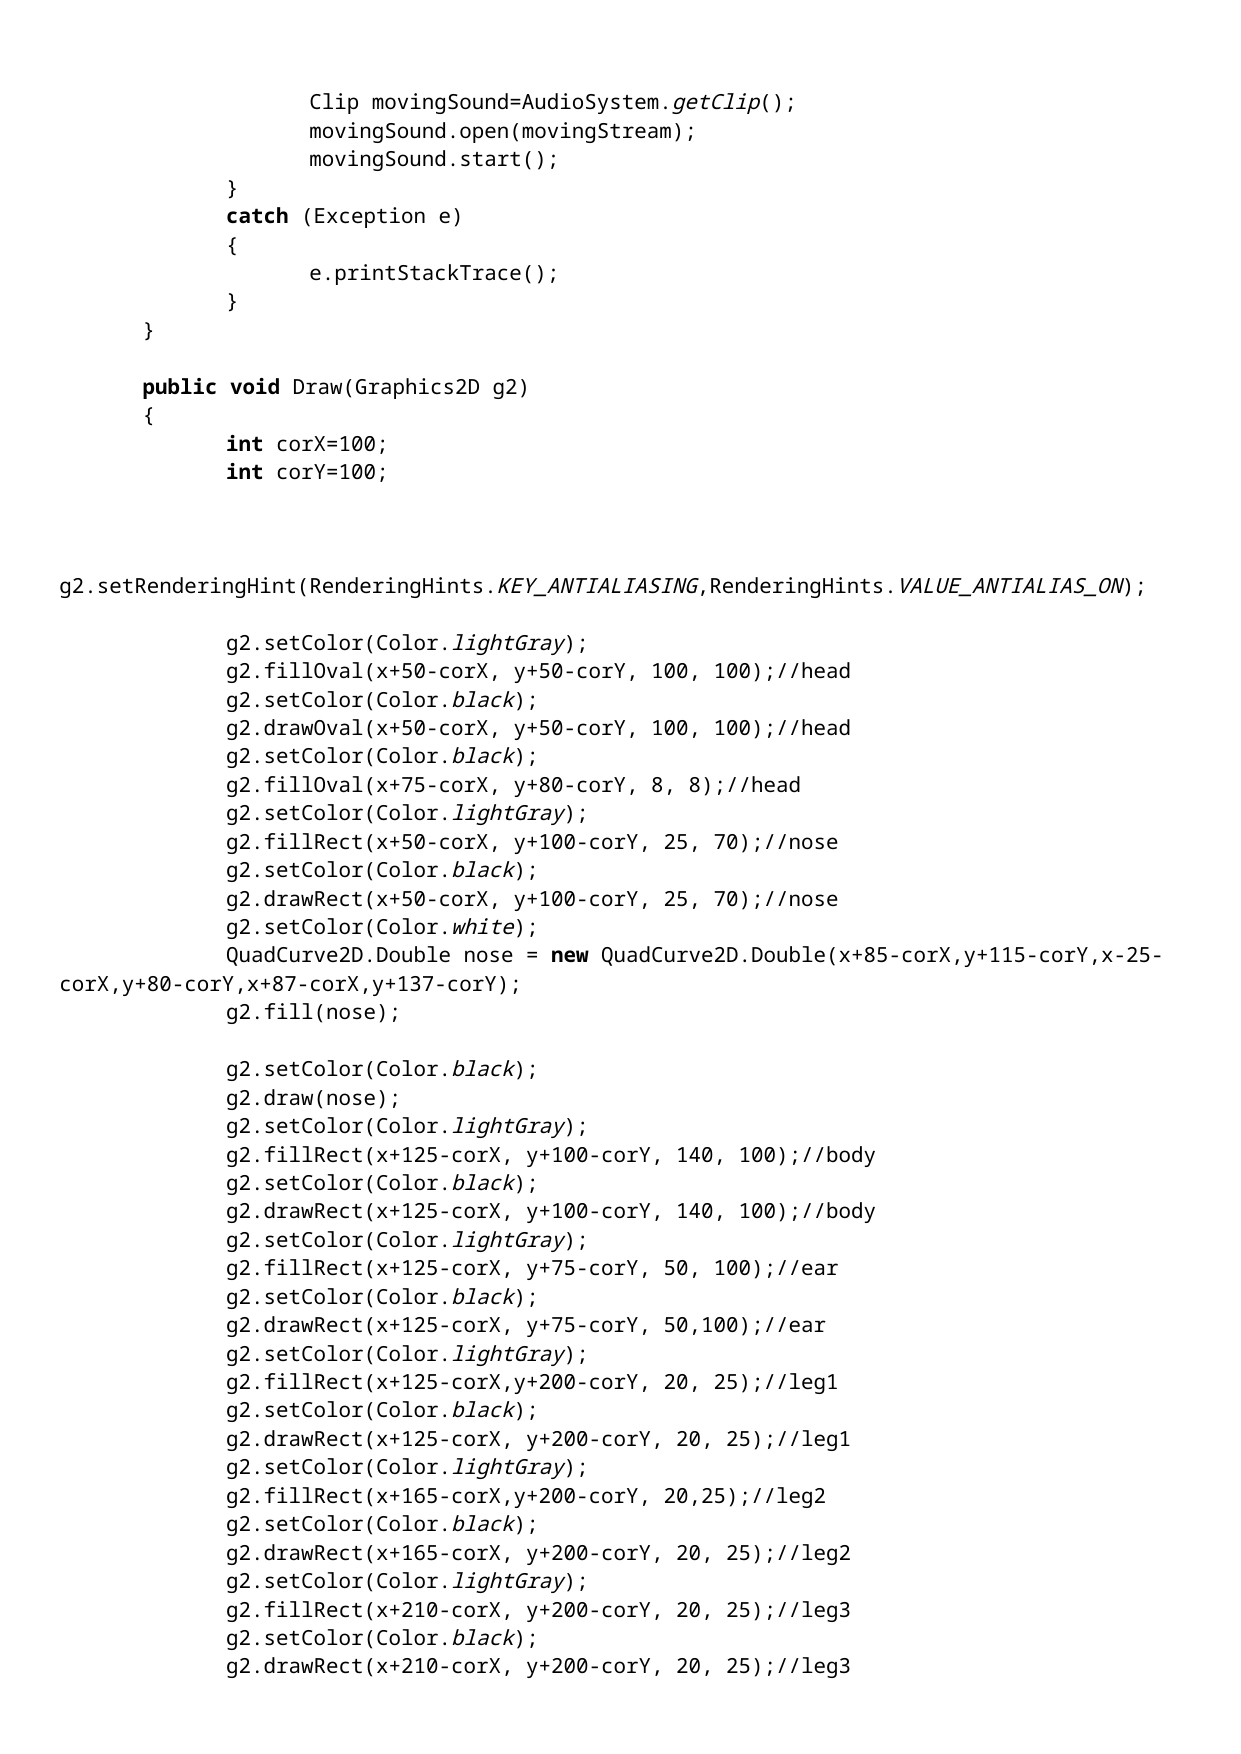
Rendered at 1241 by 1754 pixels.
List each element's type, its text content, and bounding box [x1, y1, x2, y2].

text catch (Exception e) [59, 201, 1181, 230]
text public void Draw(Graphics2D g2) [59, 372, 1181, 400]
text g2.setColor(Color.black); [59, 1054, 1181, 1083]
text g2.setColor(Color.lightGray); [59, 1566, 1181, 1595]
text g2.fillRect(x+125-corX, y+75-corY, 50, 100);//ear [59, 1253, 1181, 1282]
text g2.drawRect(x+165-corX, y+200-corY, 20, 25);//leg2 [59, 1538, 1181, 1566]
text Clip movingSound=AudioSystem.getClip(); [59, 87, 1181, 116]
text g2.setColor(Color.black); [59, 1396, 1181, 1424]
text g2.drawRect(x+50-corX, y+100-corY, 25, 70);//nose [59, 884, 1181, 912]
text { [59, 230, 1181, 258]
text g2.fillOval(x+75-corX, y+80-corY, 8, 8);//head [59, 770, 1181, 798]
text int corX=100; [59, 429, 1181, 457]
text g2.fillOval(x+50-corX, y+50-corY, 100, 100);//head [59, 656, 1181, 685]
text } [59, 315, 1181, 343]
text g2.setColor(Color.lightGray); [59, 1111, 1181, 1140]
text g2.drawRect(x+210-corX, y+200-corY, 20, 25);//leg3 [59, 1652, 1181, 1680]
text g2.drawRect(x+125-corX, y+100-corY, 140, 100);//body [59, 1197, 1181, 1225]
text g2.fillRect(x+165-corX,y+200-corY, 20,25);//leg2 [59, 1481, 1181, 1509]
text g2.drawRect(x+125-corX, y+75-corY, 50,100);//ear [59, 1310, 1181, 1339]
text QuadCurve2D.Double nose = new QuadCurve2D.Double(x+85-corX,y+115-corY,x-25-corX,y+80-corY,x+87-corX,y+137-corY); [59, 941, 1181, 997]
text g2.fillRect(x+210-corX, y+200-corY, 20, 25);//leg3 [59, 1595, 1181, 1623]
text } [59, 287, 1181, 315]
text g2.setColor(Color.lightGray); [59, 628, 1181, 656]
text g2.setColor(Color.black); [59, 742, 1181, 770]
text g2.setColor(Color.lightGray); [59, 1452, 1181, 1481]
text g2.setColor(Color.lightGray); [59, 798, 1181, 827]
text g2.setColor(Color.lightGray); [59, 1225, 1181, 1253]
text g2.setColor(Color.black); [59, 1282, 1181, 1310]
text g2.fillRect(x+50-corX, y+100-corY, 25, 70);//nose [59, 827, 1181, 855]
text g2.setColor(Color.black); [59, 1509, 1181, 1538]
text { [59, 400, 1181, 429]
text g2.setRenderingHint(RenderingHints.KEY_ANTIALIASING,RenderingHints.VALUE_ANTIALIAS_ON); [59, 514, 1181, 599]
text g2.drawRect(x+125-corX, y+200-corY, 20, 25);//leg1 [59, 1424, 1181, 1452]
text g2.setColor(Color.black); [59, 685, 1181, 713]
text g2.setColor(Color.black); [59, 1168, 1181, 1197]
text g2.fill(nose); [59, 997, 1181, 1026]
text int corY=100; [59, 457, 1181, 486]
text g2.setColor(Color.white); [59, 912, 1181, 941]
text movingSound.start(); [59, 144, 1181, 173]
text g2.setColor(Color.black); [59, 855, 1181, 884]
text g2.setColor(Color.lightGray); [59, 1339, 1181, 1367]
text g2.draw(nose); [59, 1083, 1181, 1111]
text movingSound.open(movingStream); [59, 116, 1181, 144]
text e.printStackTrace(); [59, 258, 1181, 287]
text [59, 1623, 1181, 1652]
text g2.fillRect(x+125-corX,y+200-corY, 20, 25);//leg1 [59, 1367, 1181, 1396]
text g2.fillRect(x+125-corX, y+100-corY, 140, 100);//body [59, 1140, 1181, 1168]
text g2.drawOval(x+50-corX, y+50-corY, 100, 100);//head [59, 713, 1181, 742]
text } [59, 173, 1181, 201]
